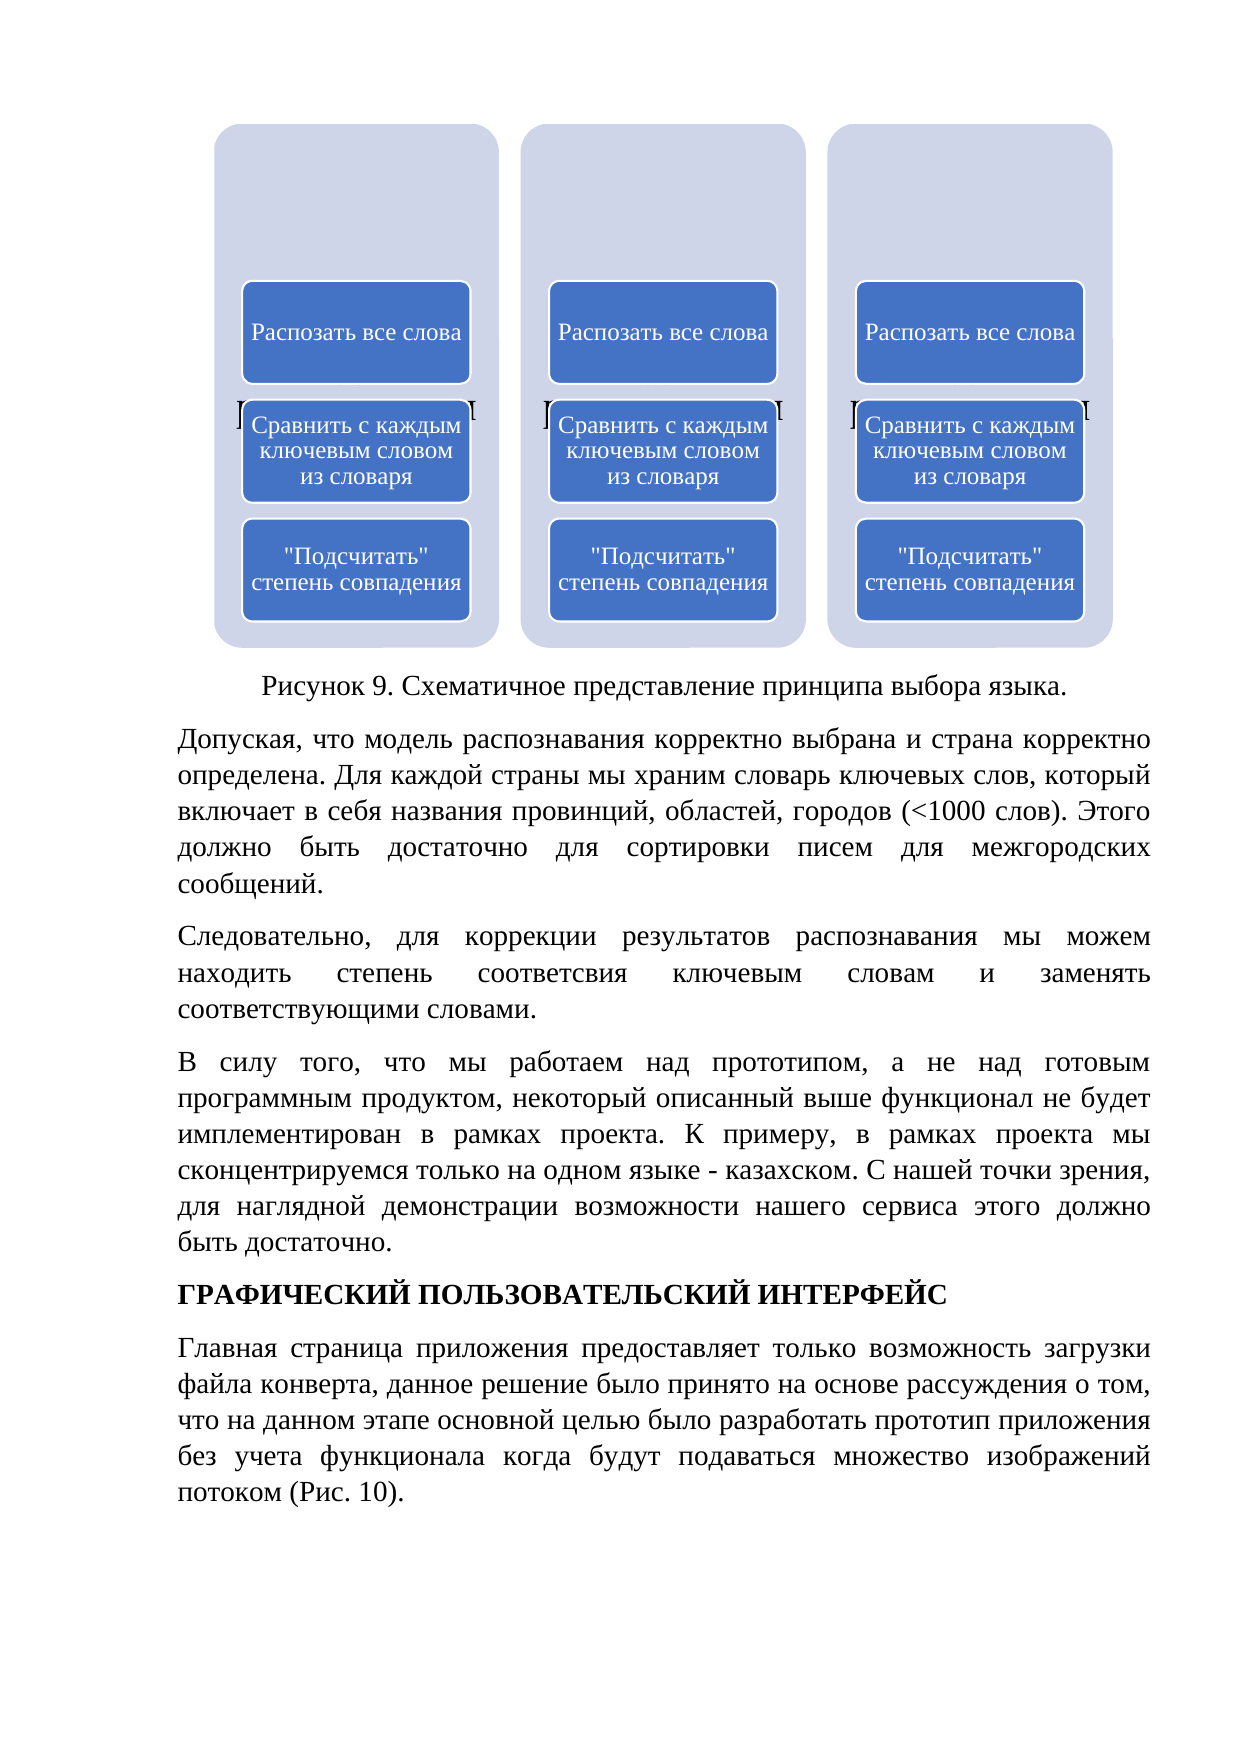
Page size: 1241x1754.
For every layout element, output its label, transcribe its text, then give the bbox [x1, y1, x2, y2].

text ГРАФИЧЕСКИЙ ПОЛЬЗОВАТЕЛЬСКИЙ ИНТЕРФЕЙС [177, 1277, 1152, 1311]
text Главная страница приложения предоставляет только возможность загрузки файла конверта, данное решение было принято на основе рассуждения о том, что на данном этапе основной целью было разработать прототип приложения без учета функционала когда будут подаваться множество изображений потоком (Рис. 10). [177, 1330, 1152, 1508]
text В силу того, что мы работаем над прототипом, а не над готовым программным продуктом, некоторый описанный выше функционал не будет имплементирован в рамках проекта. К примеру, в рамках проекта мы сконцентрируемся только на одном языке - казахском. С нашей точки зрения, для наглядной демонстрации возможности нашего сервиса этого должно быть достаточно. [177, 1044, 1152, 1258]
text Следовательно, для коррекции результатов распознавания мы можем находить степень соответсвия ключевым словам и заменять соответствующими словами. [177, 918, 1152, 1024]
text Допуская, что модель распознавания корректно выбрана и страна корректно определена. Для каждой страны мы храним словарь ключевых слов, который включает в себя названия провинций, областей, городов (<1000 слов). Этого должно быть достаточно для сортировки писем для межгородских сообщений. [177, 721, 1152, 899]
text Рисунок 9. Схематичное представление принципа выбора языка. [177, 668, 1152, 702]
